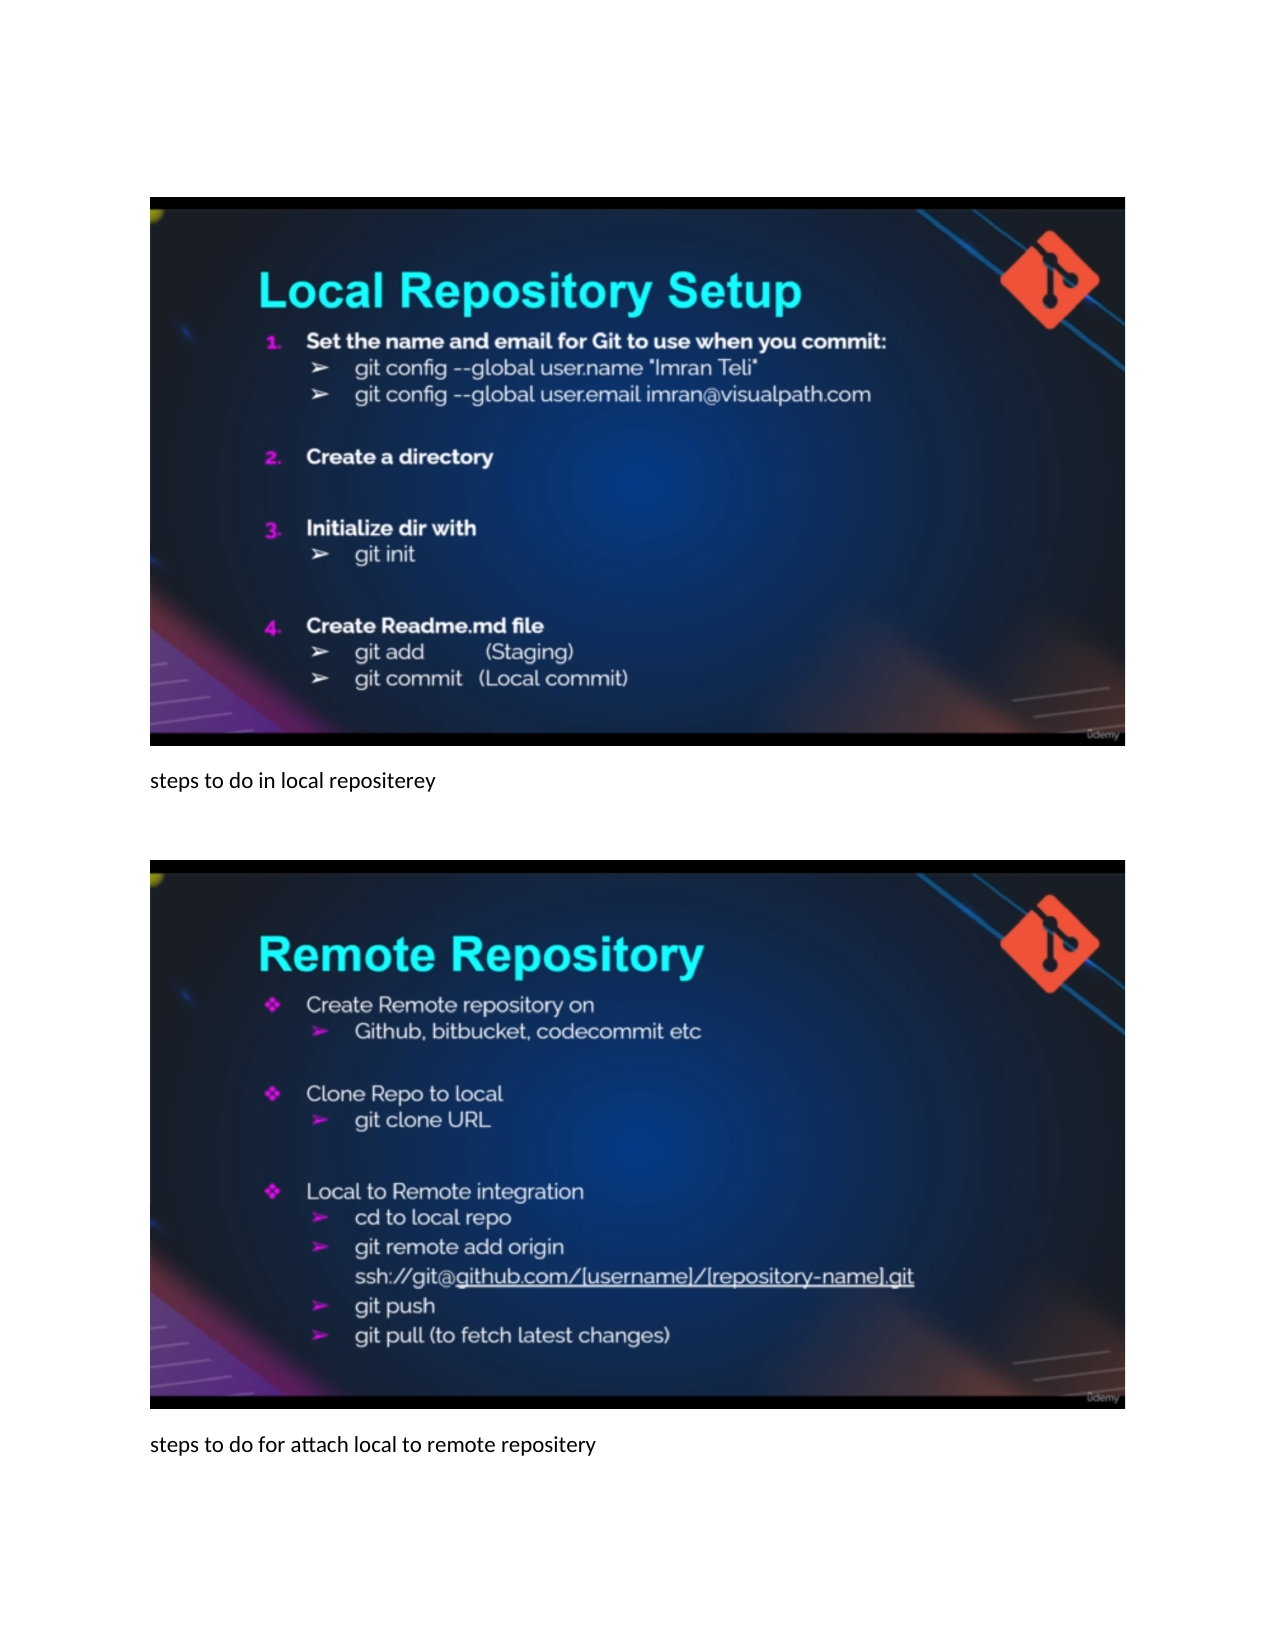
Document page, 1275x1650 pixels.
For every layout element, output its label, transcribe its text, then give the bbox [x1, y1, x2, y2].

text steps to do for attach local to remote repositery [150, 1409, 1125, 1458]
picture [150, 860, 1125, 1409]
picture [150, 197, 1125, 746]
text steps to do in local repositerey [150, 746, 1125, 794]
